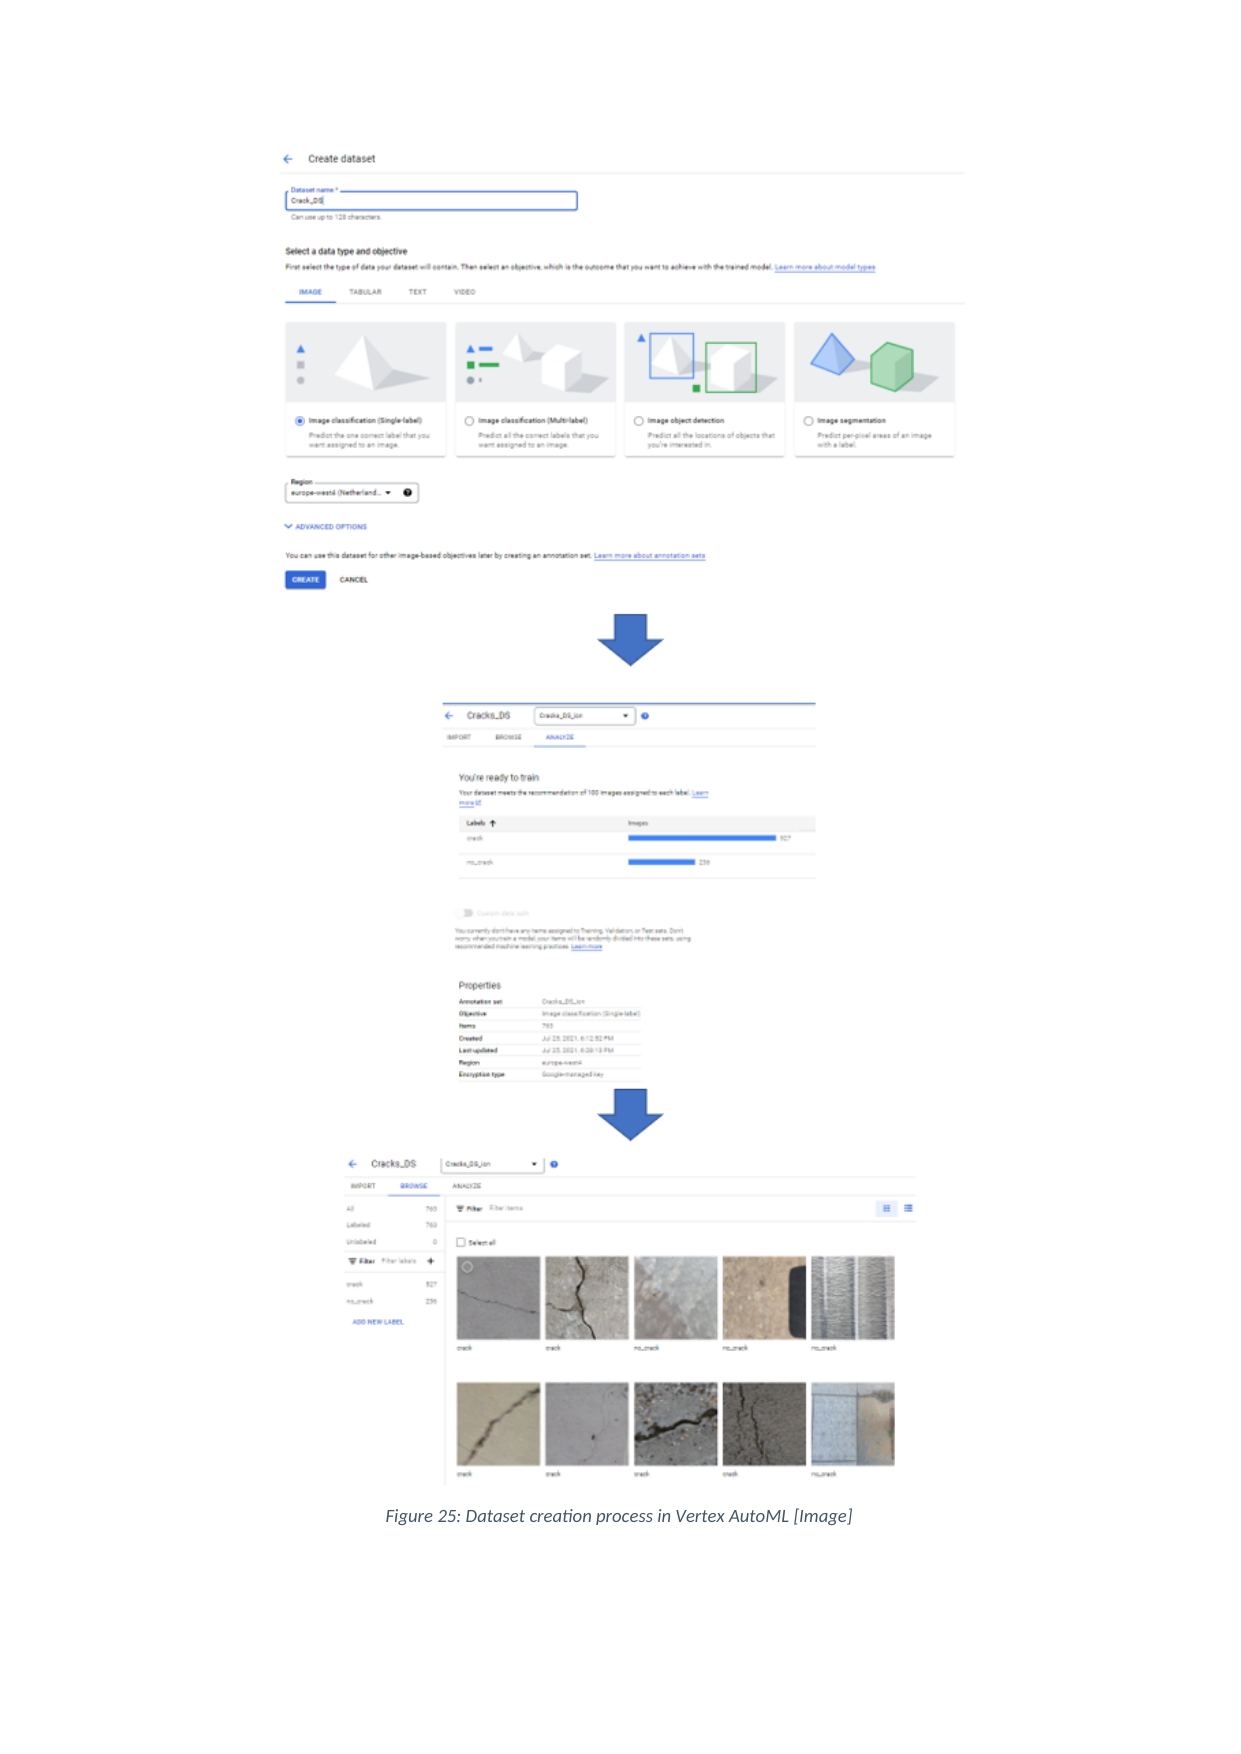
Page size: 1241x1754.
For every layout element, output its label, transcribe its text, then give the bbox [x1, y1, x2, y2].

picture [275, 150, 965, 1486]
